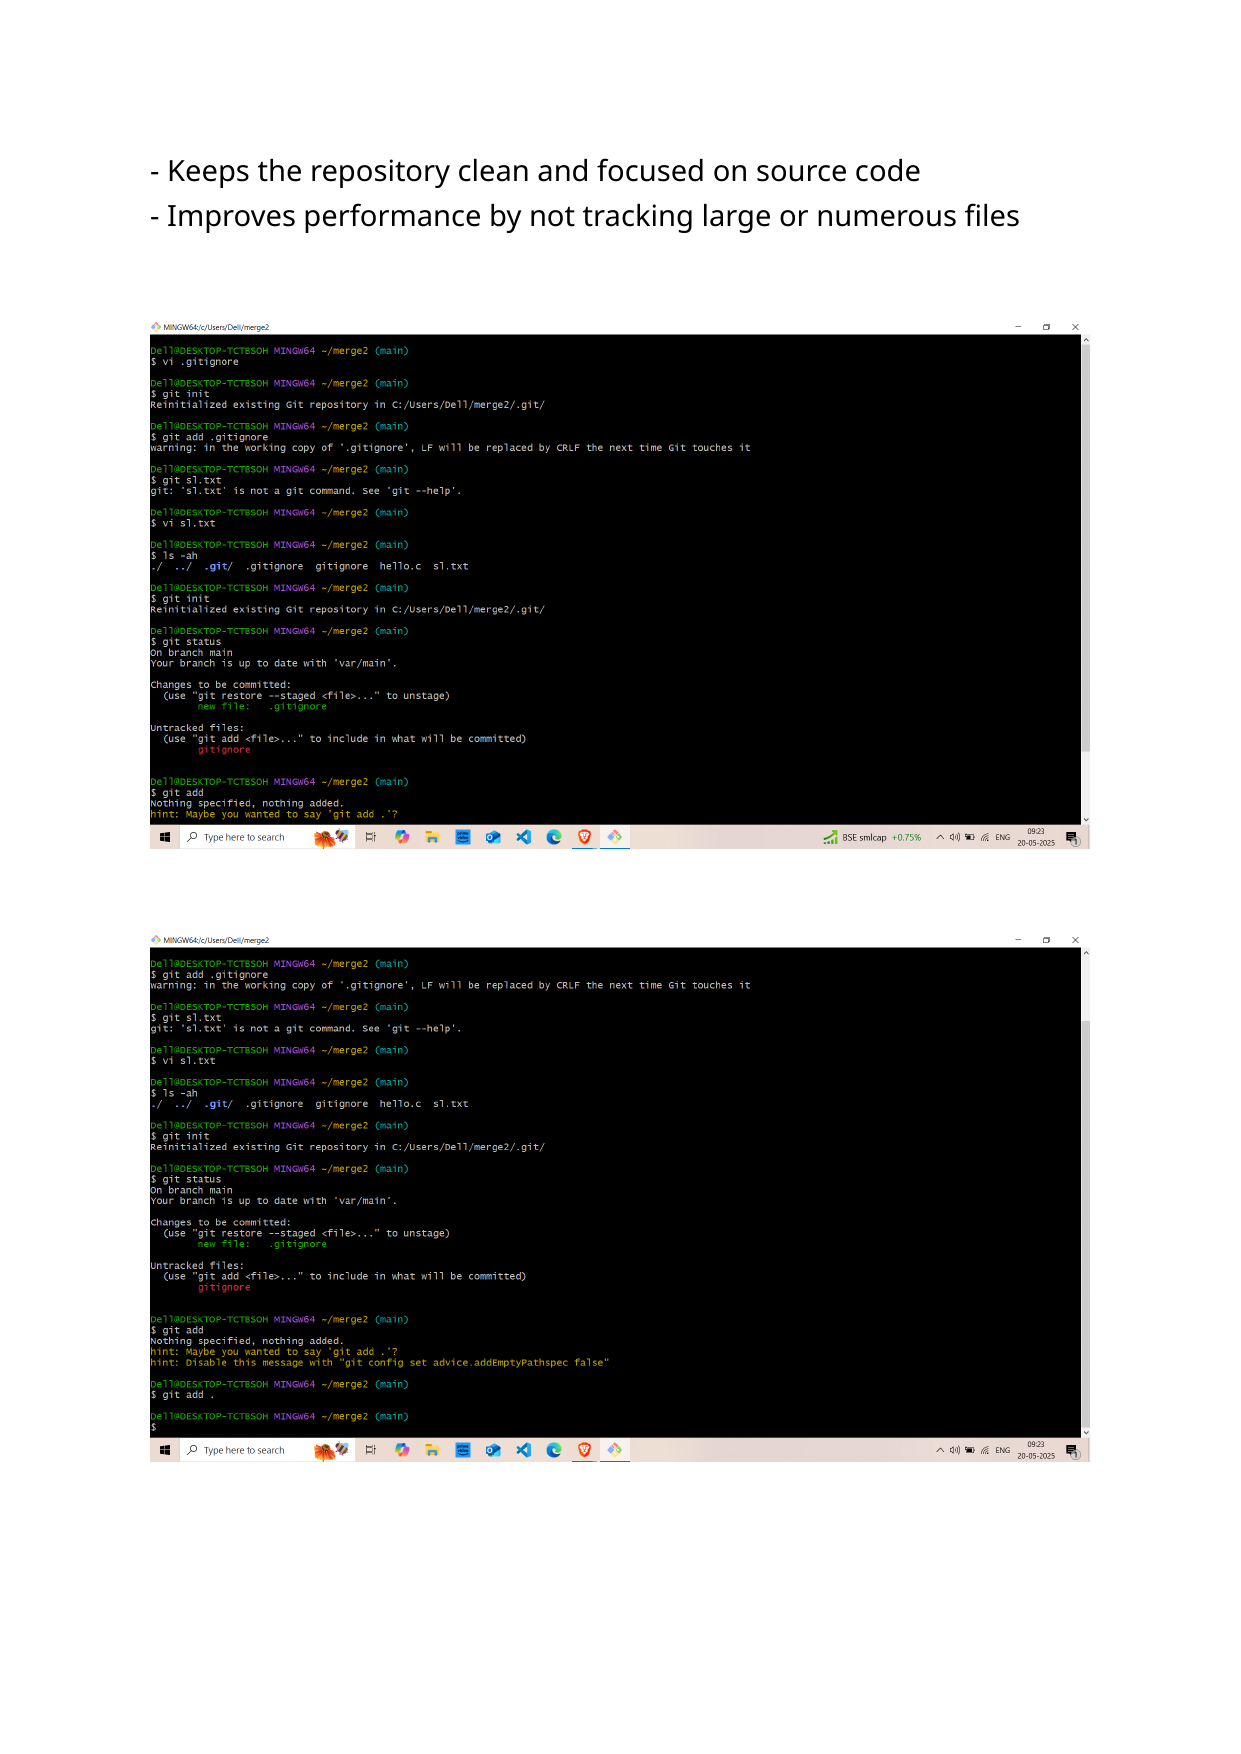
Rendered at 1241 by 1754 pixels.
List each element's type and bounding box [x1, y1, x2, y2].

picture [150, 933, 1091, 1462]
text [150, 150, 1090, 235]
picture [150, 320, 1091, 849]
